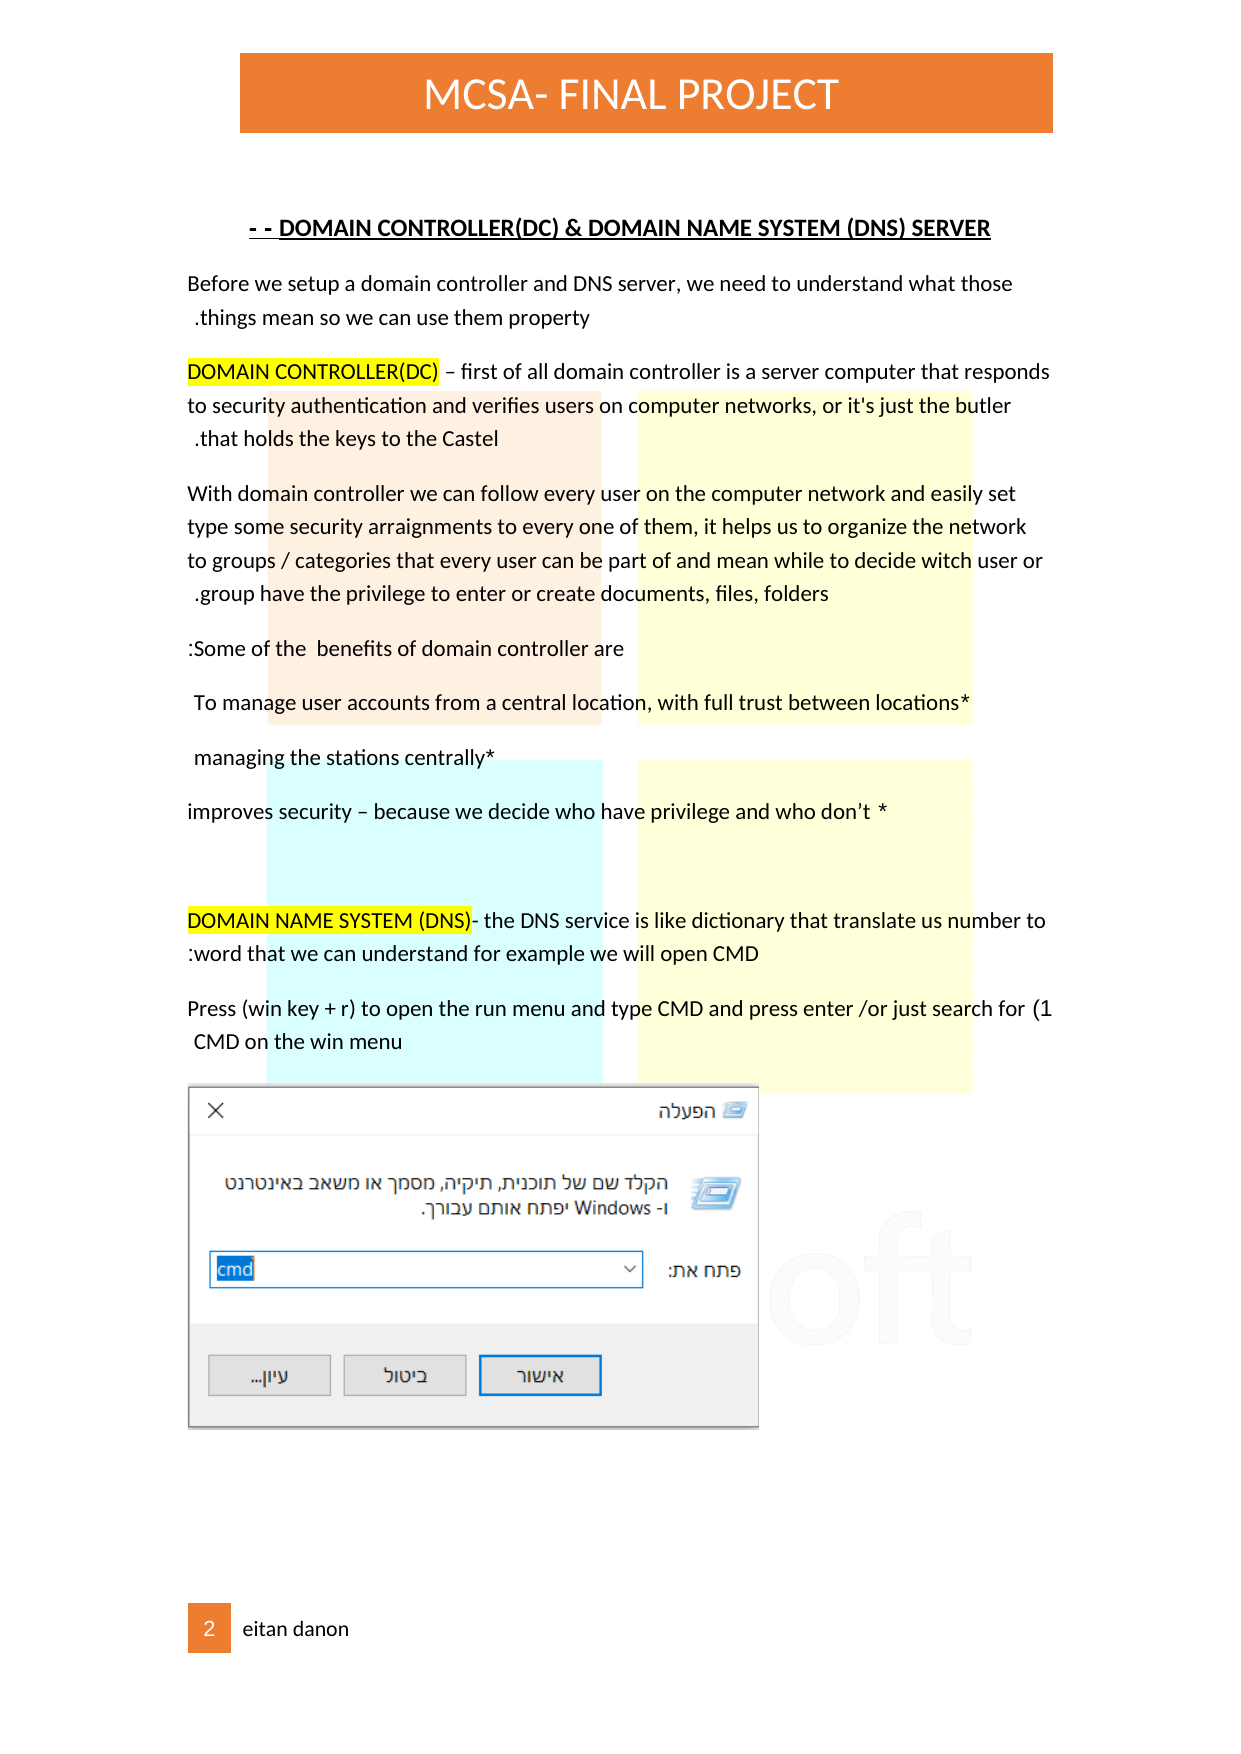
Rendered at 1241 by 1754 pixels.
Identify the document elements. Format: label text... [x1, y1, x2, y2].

text DOMAIN CONTROLLER(DC) – first of all domain controller is a server computer that responds to security authentication and verifies users on computer networks, or it's just the butler that holds the keys to the Castel. [187, 357, 1053, 453]
text *To manage user accounts from a central location, with full trust between locations [187, 688, 1053, 716]
text With domain controller we can follow every user on the computer network and easily set type some security arraignments to every one of them, it helps us to organize the network to groups / categories that every user can be part of and mean while to decide witch user or group have the privilege to enter or create documents, files, folders. [187, 479, 1053, 608]
text DOMAIN NAME SYSTEM (DNS)- the DNS service is like dictionary that translate us number to word that we can understand for example we will open CMD: [187, 906, 1053, 967]
text DOMAIN CONTROLLER(DC) & DOMAIN NAME SYSTEM (DNS) SERVER - - [187, 212, 1053, 243]
text * improves security – because we decide who have privilege and who don’t [187, 797, 1053, 825]
text Some of the benefits of domain controller are: [187, 634, 1053, 662]
picture [187, 1083, 759, 1430]
text 1)Press (win key + r) to open the run menu and type CMD and press enter /or just search for CMD on the win menu [187, 994, 1053, 1055]
text *managing the stations centrally [187, 743, 1053, 771]
text Before we setup a domain controller and DNS server, we need to understand what those things mean so we can use them property. [187, 269, 1053, 331]
